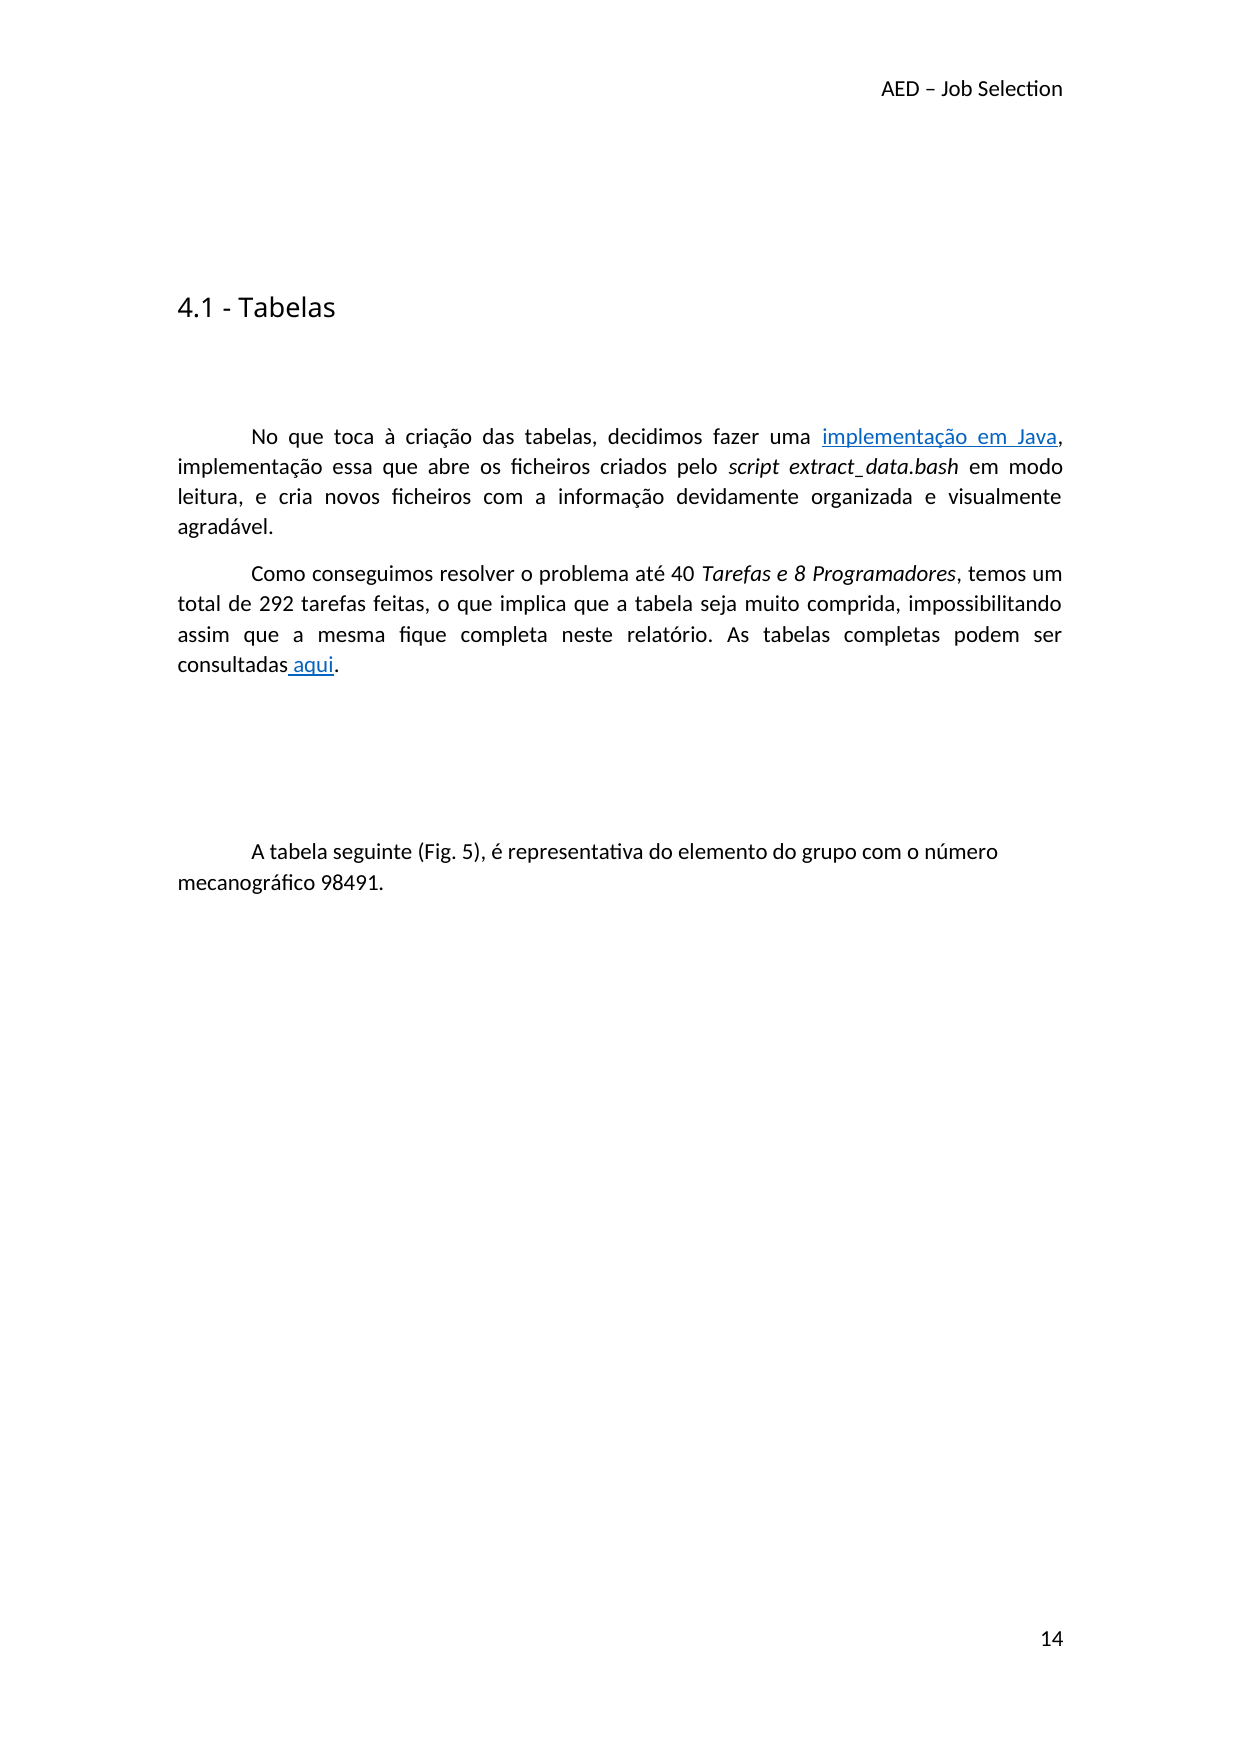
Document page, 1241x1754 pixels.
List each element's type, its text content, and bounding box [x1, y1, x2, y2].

subtitle 4.1 - Tabelas [177, 288, 1063, 325]
text Como conseguimos resolver o problema até 40 Tarefas e 8 Programadores, temos um total de 292 tarefas feitas, o que implica que a tabela seja muito comprida, impossibilitando assim que a mesma fique completa neste relatório. As tabelas completas podem ser consultadas aqui. [177, 559, 1063, 678]
text A tabela seguinte (Fig. 5), é representativa do elemento do grupo com o número mecanográfico 98491. [177, 837, 1063, 896]
text No que toca à criação das tabelas, decidimos fazer uma implementação em Java, implementação essa que abre os ficheiros criados pelo script extract_data.bash em modo leitura, e cria novos ficheiros com a informação devidamente organizada e visualmente agradável. [177, 422, 1063, 540]
